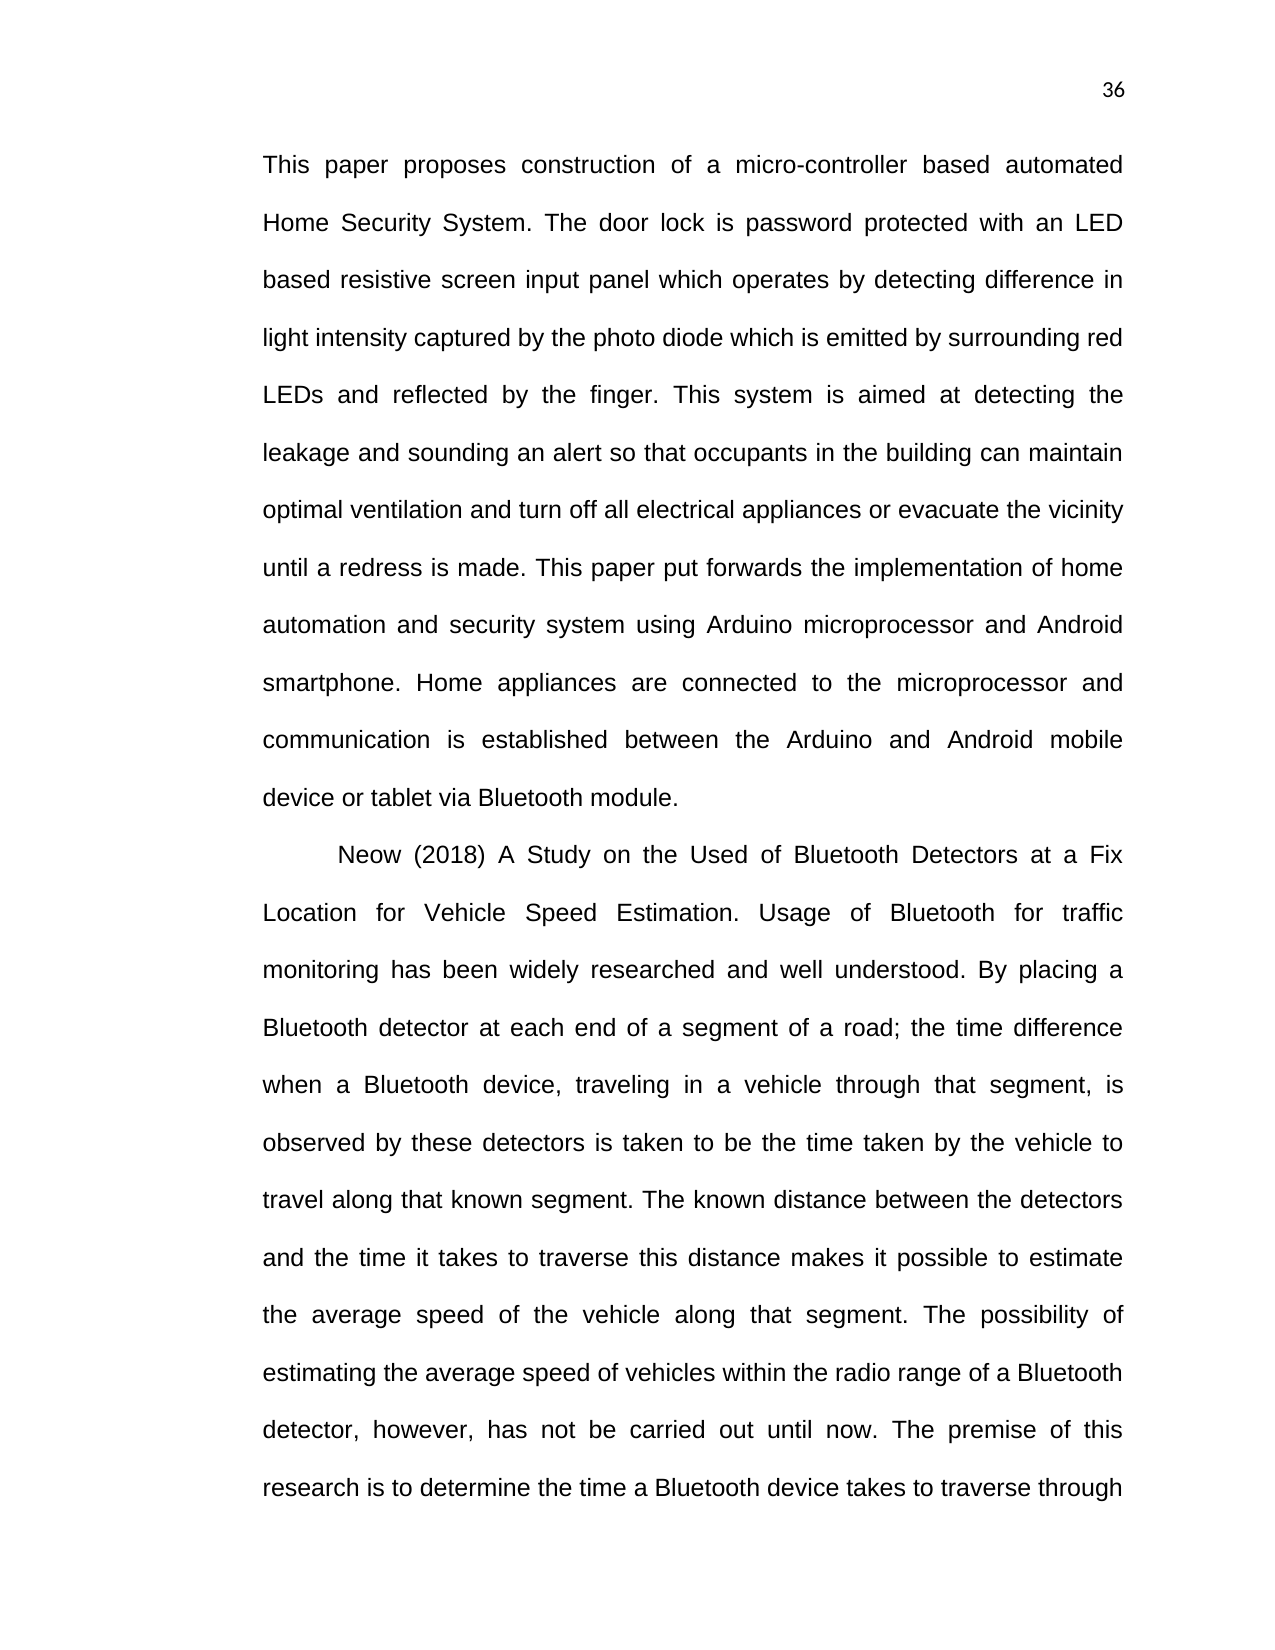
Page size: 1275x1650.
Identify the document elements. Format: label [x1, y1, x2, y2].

text [262, 150, 1125, 811]
text [262, 840, 1125, 1501]
